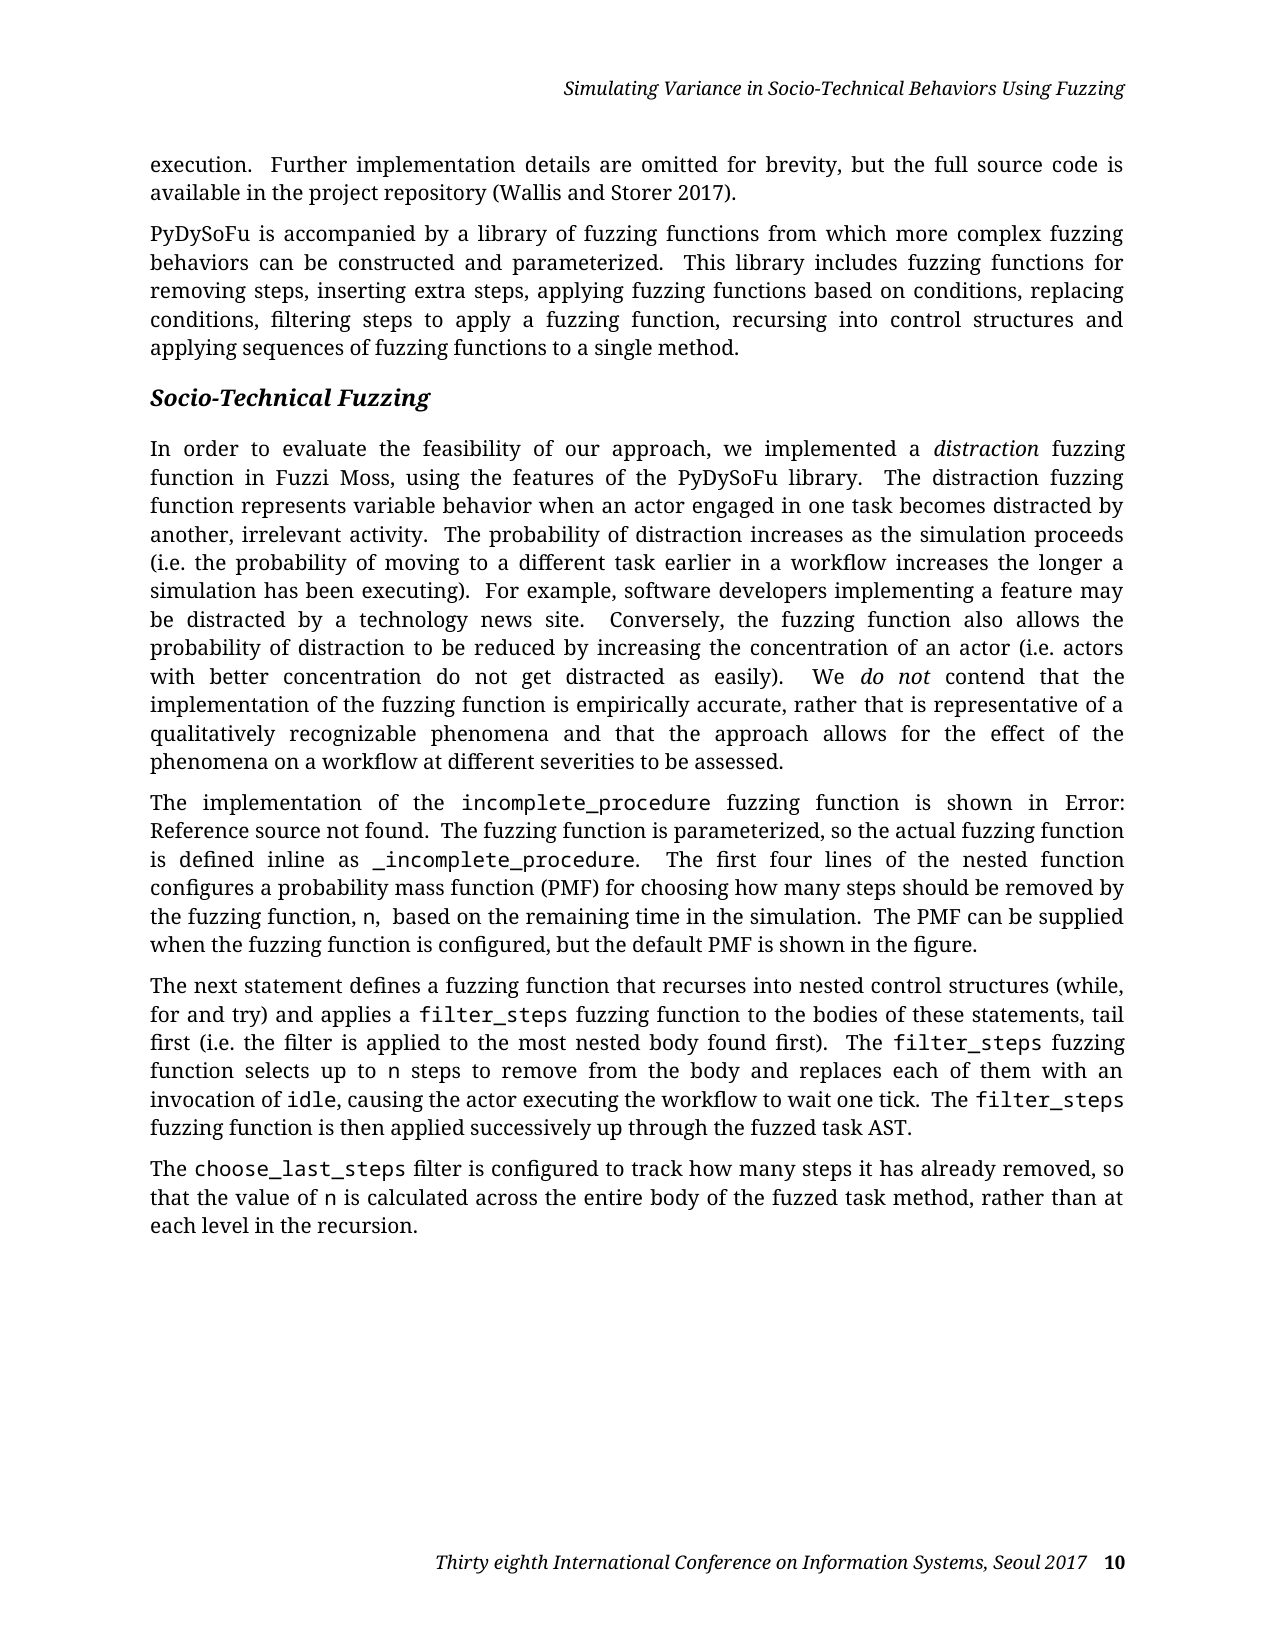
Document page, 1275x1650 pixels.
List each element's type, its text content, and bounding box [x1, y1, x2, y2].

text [150, 150, 1125, 207]
text PyDySoFu is accompanied by a library of fuzzing functions from which more complex fuzzing behaviors can be constructed and parameterized. This library includes fuzzing functions for removing steps, inserting extra steps, applying fuzzing functions based on conditions, replacing conditions, filtering steps to apply a fuzzing function, recursing into control structures and applying sequences of fuzzing functions to a single method. [150, 219, 1125, 362]
subtitle Socio-Technical Fuzzing [150, 382, 1125, 414]
text The choose_last_steps filter is configured to track how many steps it has already removed, so that the value of n is calculated across the entire body of the fuzzed task method, rather than at each level in the recursion. [150, 1154, 1125, 1240]
text In order to evaluate the feasibility of our approach, we implemented a distraction fuzzing function in Fuzzi Moss, using the features of the PyDySoFu library. The distraction fuzzing function represents variable behavior when an actor engaged in one task becomes distracted by another, irrelevant activity. The probability of distraction increases as the simulation proceeds (i.e. the probability of moving to a different task earlier in a workflow increases the longer a simulation has been executing). For example, software developers implementing a feature may be distracted by a technology news site. Conversely, the fuzzing function also allows the probability of distraction to be reduced by increasing the concentration of an actor (i.e. actors with better concentration do not get distracted as easily). We do not contend that the implementation of the fuzzing function is empirically accurate, rather that is representative of a qualitatively recognizable phenomena and that the approach allows for the effect of the phenomena on a workflow at different severities to be assessed. [150, 434, 1125, 776]
text The next statement defines a fuzzing function that recurses into nested control structures (while, for and try) and applies a filter_steps fuzzing function to the bodies of these statements, tail first (i.e. the filter is applied to the most nested body found first). The filter_steps fuzzing function selects up to n steps to remove from the body and replaces each of them with an invocation of idle, causing the actor executing the workflow to wait one tick. The filter_steps fuzzing function is then applied successively up through the fuzzed task AST. [150, 971, 1125, 1142]
